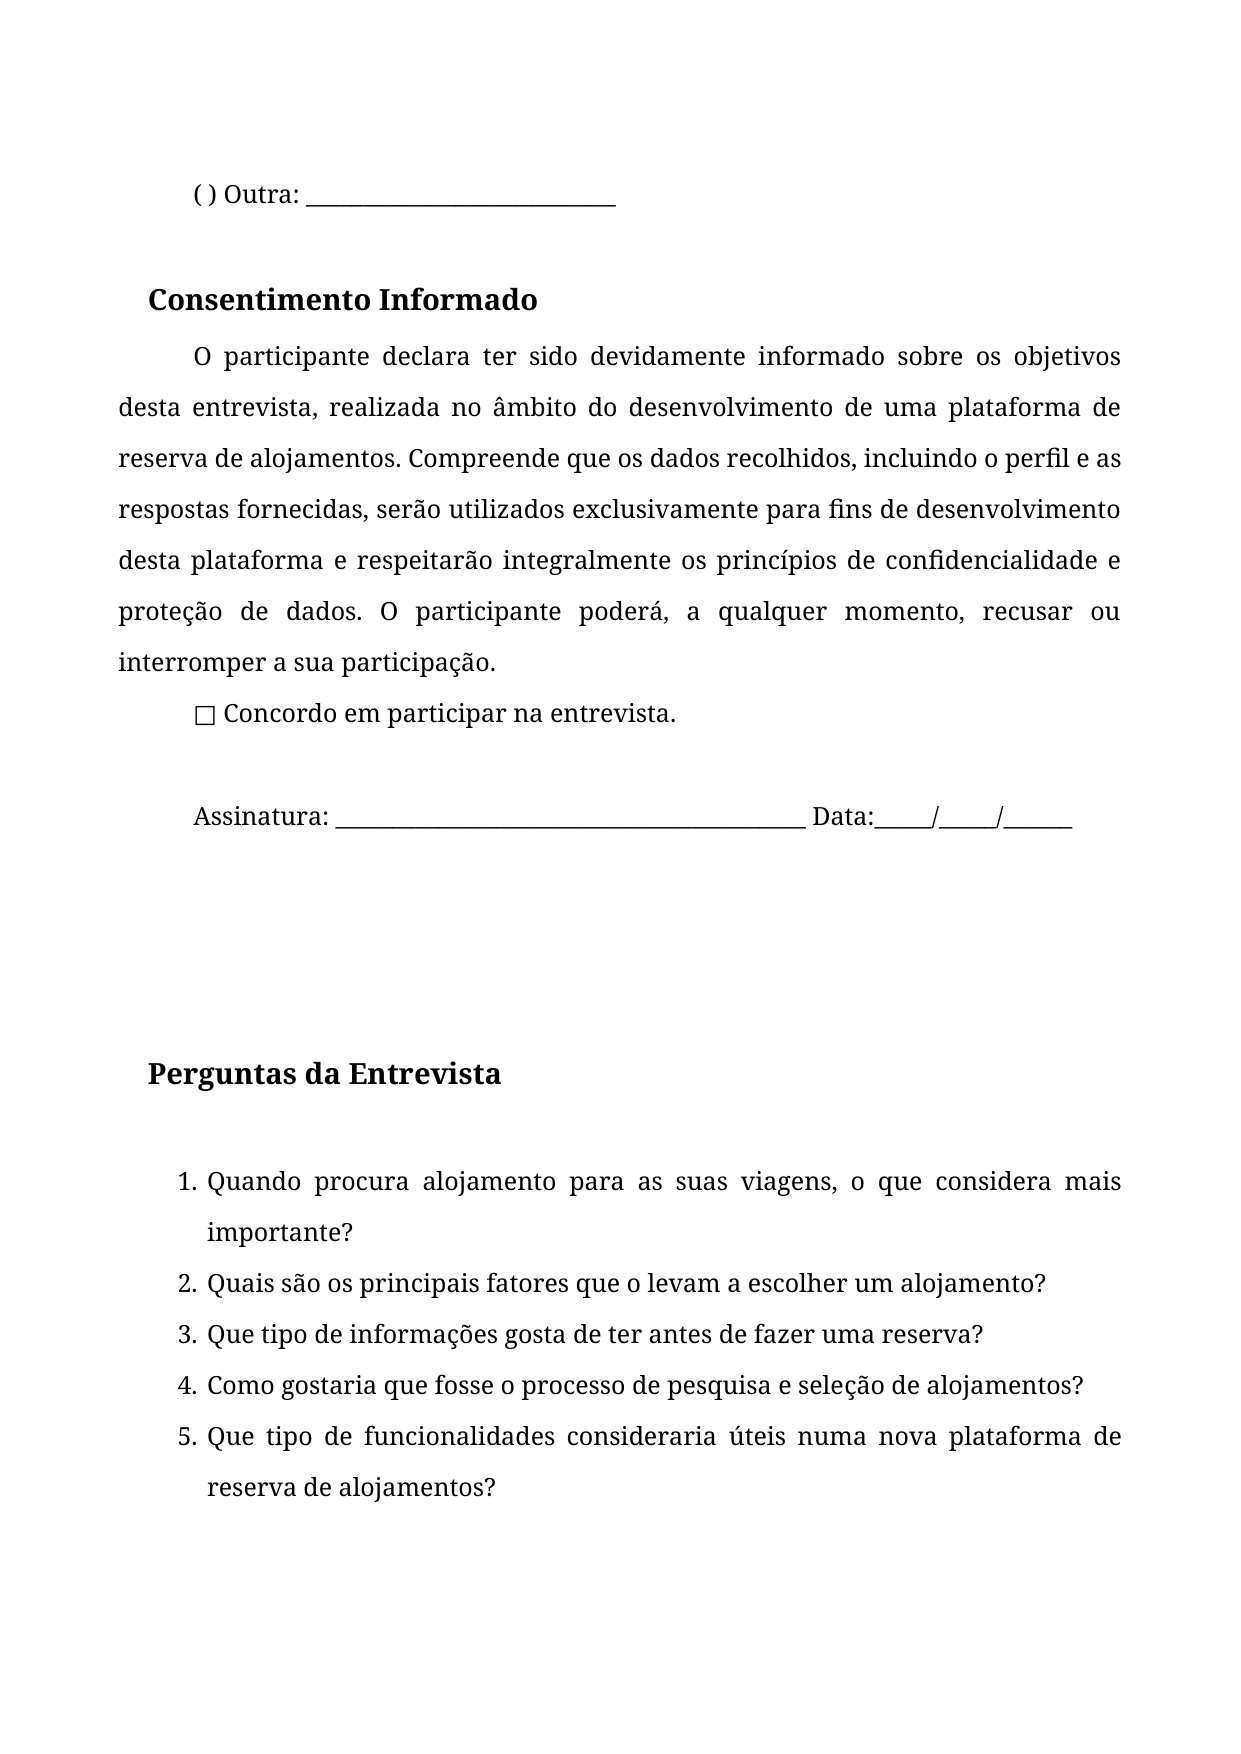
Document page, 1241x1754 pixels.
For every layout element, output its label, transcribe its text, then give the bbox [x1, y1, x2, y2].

list Quando procura alojamento para as suas viagens, o que considera mais importante? [177, 1164, 1122, 1249]
list Quais são os principais fatores que o levam a escolher um alojamento? [177, 1266, 1122, 1300]
text O participante declara ter sido devidamente informado sobre os objetivos desta entrevista, realizada no âmbito do desenvolvimento de uma plataforma de reserva de alojamentos. Compreende que os dados recolhidos, incluindo o perfil e as respostas fornecidas, serão utilizados exclusivamente para fins de desenvolvimento desta plataforma e respeitarão integralmente os princípios de confidencialidade e proteção de dados. O participante poderá, a qualquer momento, recusar ou interromper a sua participação. [118, 339, 1122, 679]
text ( ) Outra: ___________________________ [193, 177, 1122, 211]
text Assinatura: _________________________________________ Data:_____/_____/______ [118, 798, 1122, 832]
text Perguntas da Entrevista [118, 1053, 1122, 1093]
list Que tipo de funcionalidades consideraria úteis numa nova plataforma de reserva de alojamentos? [177, 1419, 1122, 1504]
list Como gostaria que fosse o processo de pesquisa e seleção de alojamentos? [177, 1368, 1122, 1402]
list Que tipo de informações gosta de ter antes de fazer uma reserva? [177, 1317, 1122, 1351]
text □ Concordo em participar na entrevista. [118, 696, 1122, 730]
text Consentimento Informado [148, 279, 1122, 319]
